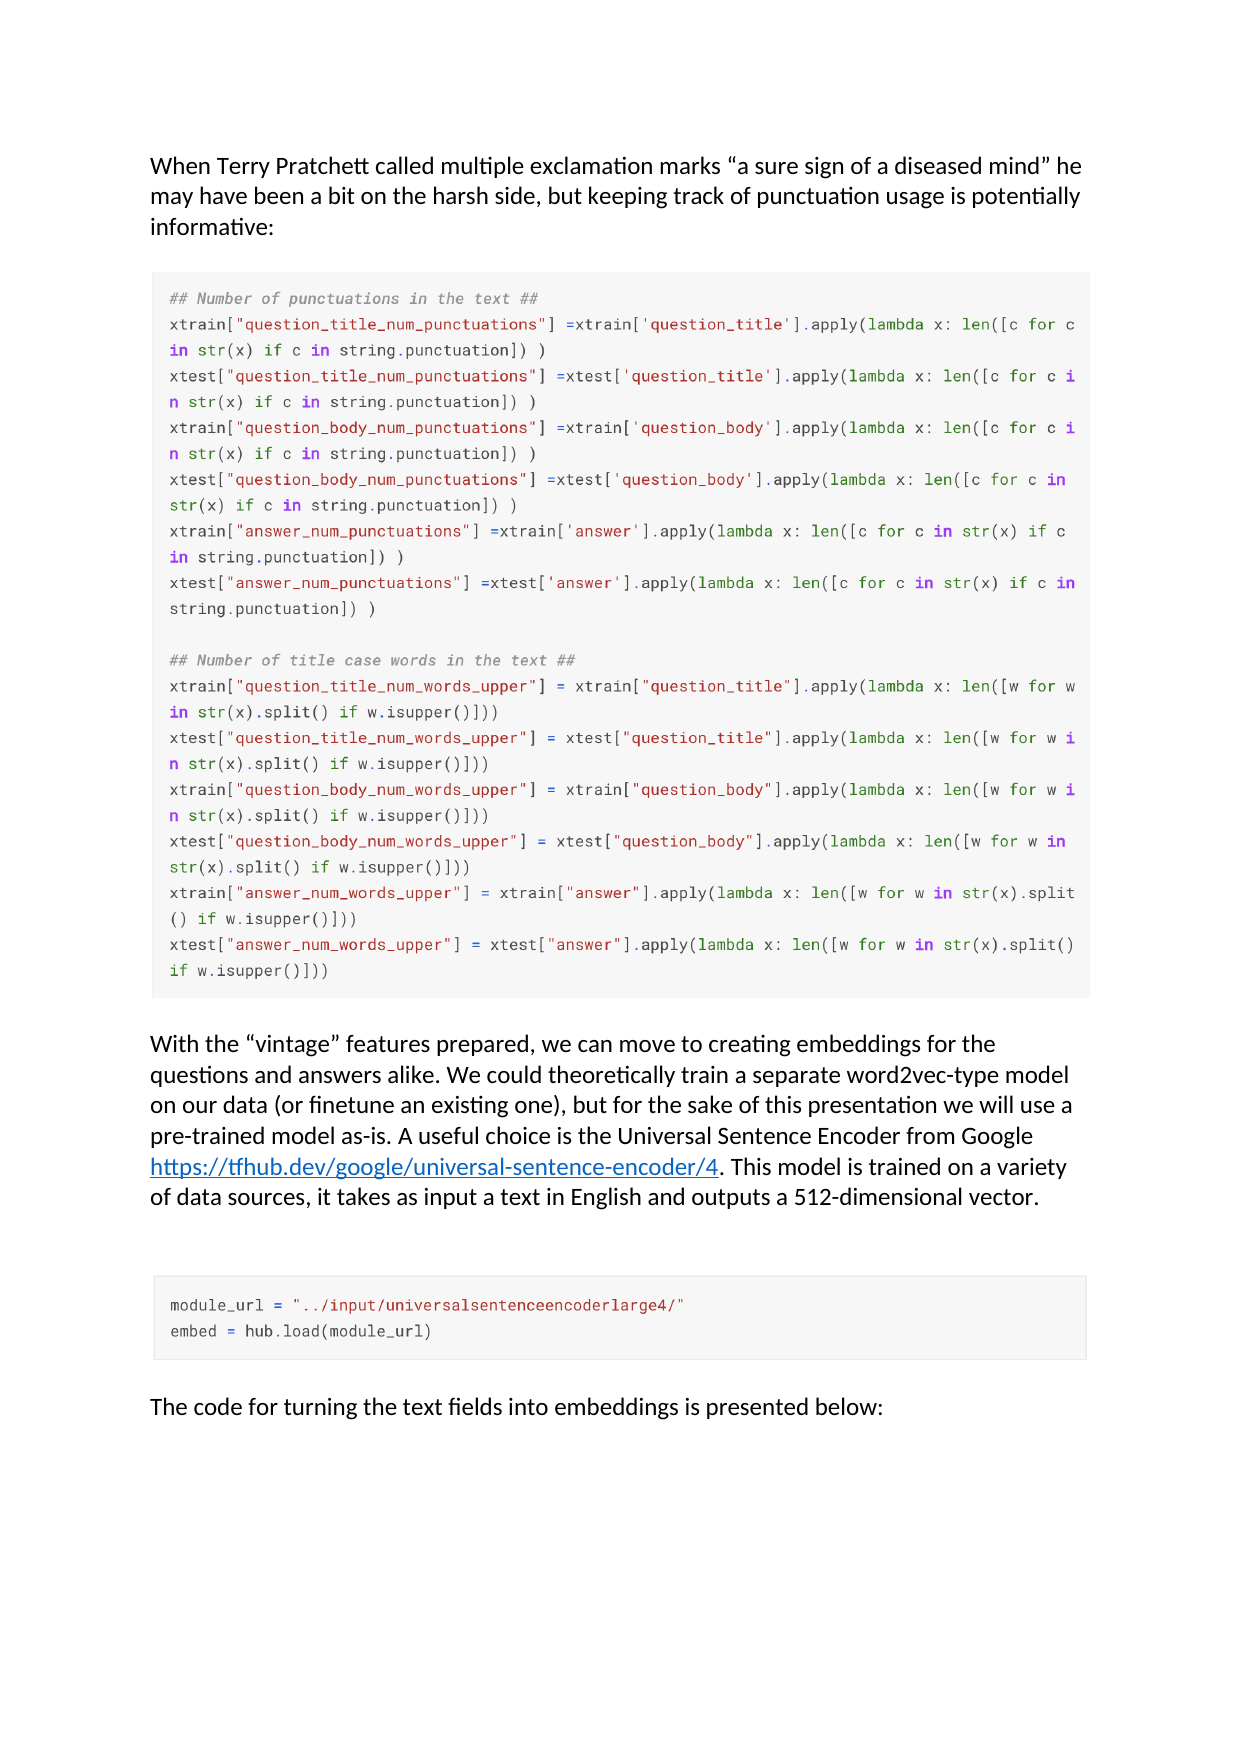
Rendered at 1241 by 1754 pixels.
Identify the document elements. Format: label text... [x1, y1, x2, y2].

text When Terry Pratchett called multiple exclamation marks “a sure sign of a diseased mind” he may have been a bit on the harsh side, but keeping track of punctuation usage is potentially informative: [150, 150, 1090, 242]
text The code for turning the text fields into embeddings is presented below: [150, 1391, 1090, 1422]
picture [150, 1272, 1091, 1361]
text With the “vintage” features prepared, we can move to creating embeddings for the questions and answers alike. We could theoretically train a separate word2vec-type model on our data (or finetune an existing one), but for the sake of this presentation we will use a pre-trained model as-is. A useful choice is the Universal Sentence Encoder from Google https://tfhub.dev/google/universal-sentence-encoder/4. This model is trained on a variety of data sources, it takes as input a text in English and outputs a 512-dimensional vector. [150, 1028, 1090, 1212]
picture [150, 272, 1091, 998]
